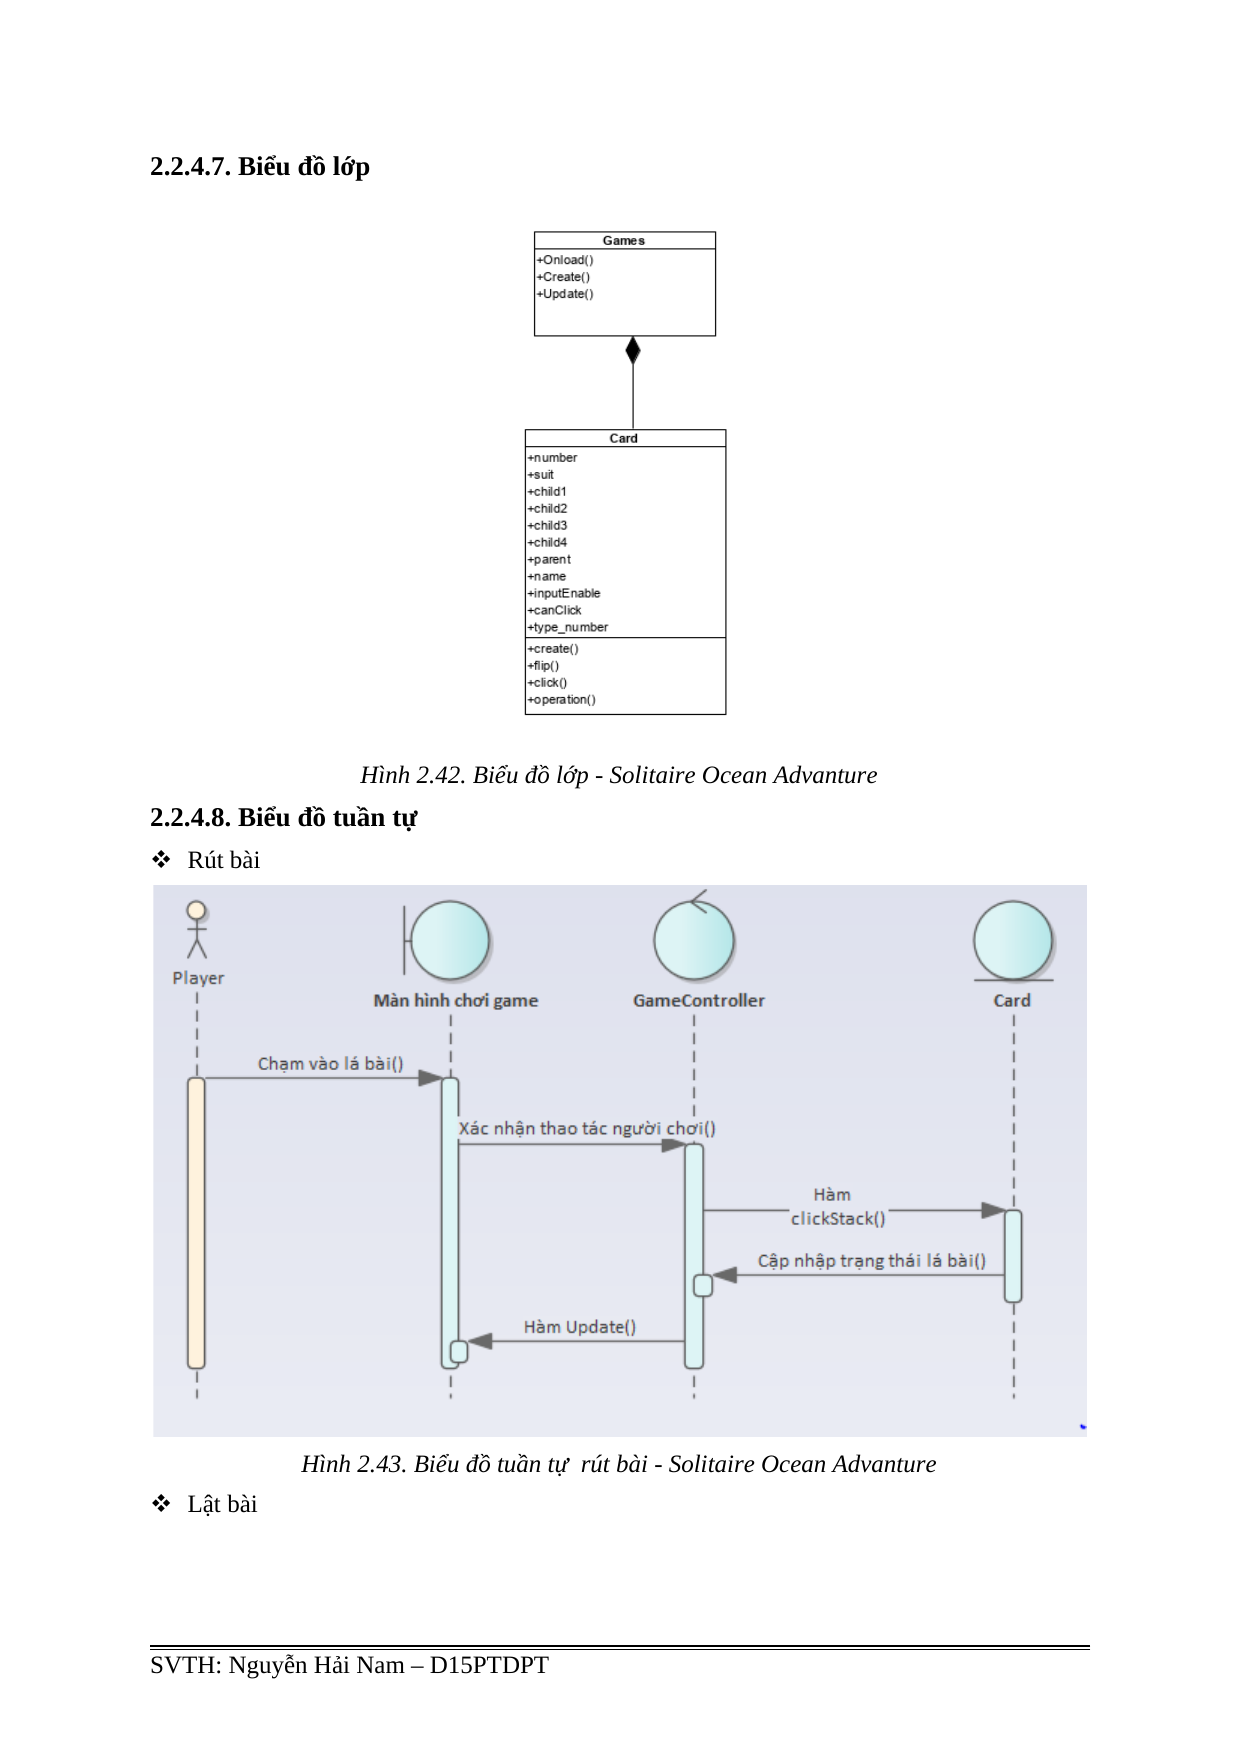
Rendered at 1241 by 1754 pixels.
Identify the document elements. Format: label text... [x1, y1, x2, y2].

subtitle 2.2.4.7. Biểu đồ lớp [150, 150, 1090, 181]
subtitle 2.2.4.8. Biểu đồ tuần tự [150, 801, 1090, 832]
text Hình 2.42. Biểu đồ lớp - Solitaire Ocean Advanture [150, 761, 1090, 789]
picture [153, 885, 1087, 1437]
text Hình 2.43. Biểu đồ tuần tự rút bài - Solitaire Ocean Advanture [150, 1449, 1090, 1478]
list Lật bài [150, 1489, 1090, 1518]
picture [447, 193, 793, 749]
list Rút bài [150, 845, 1090, 873]
